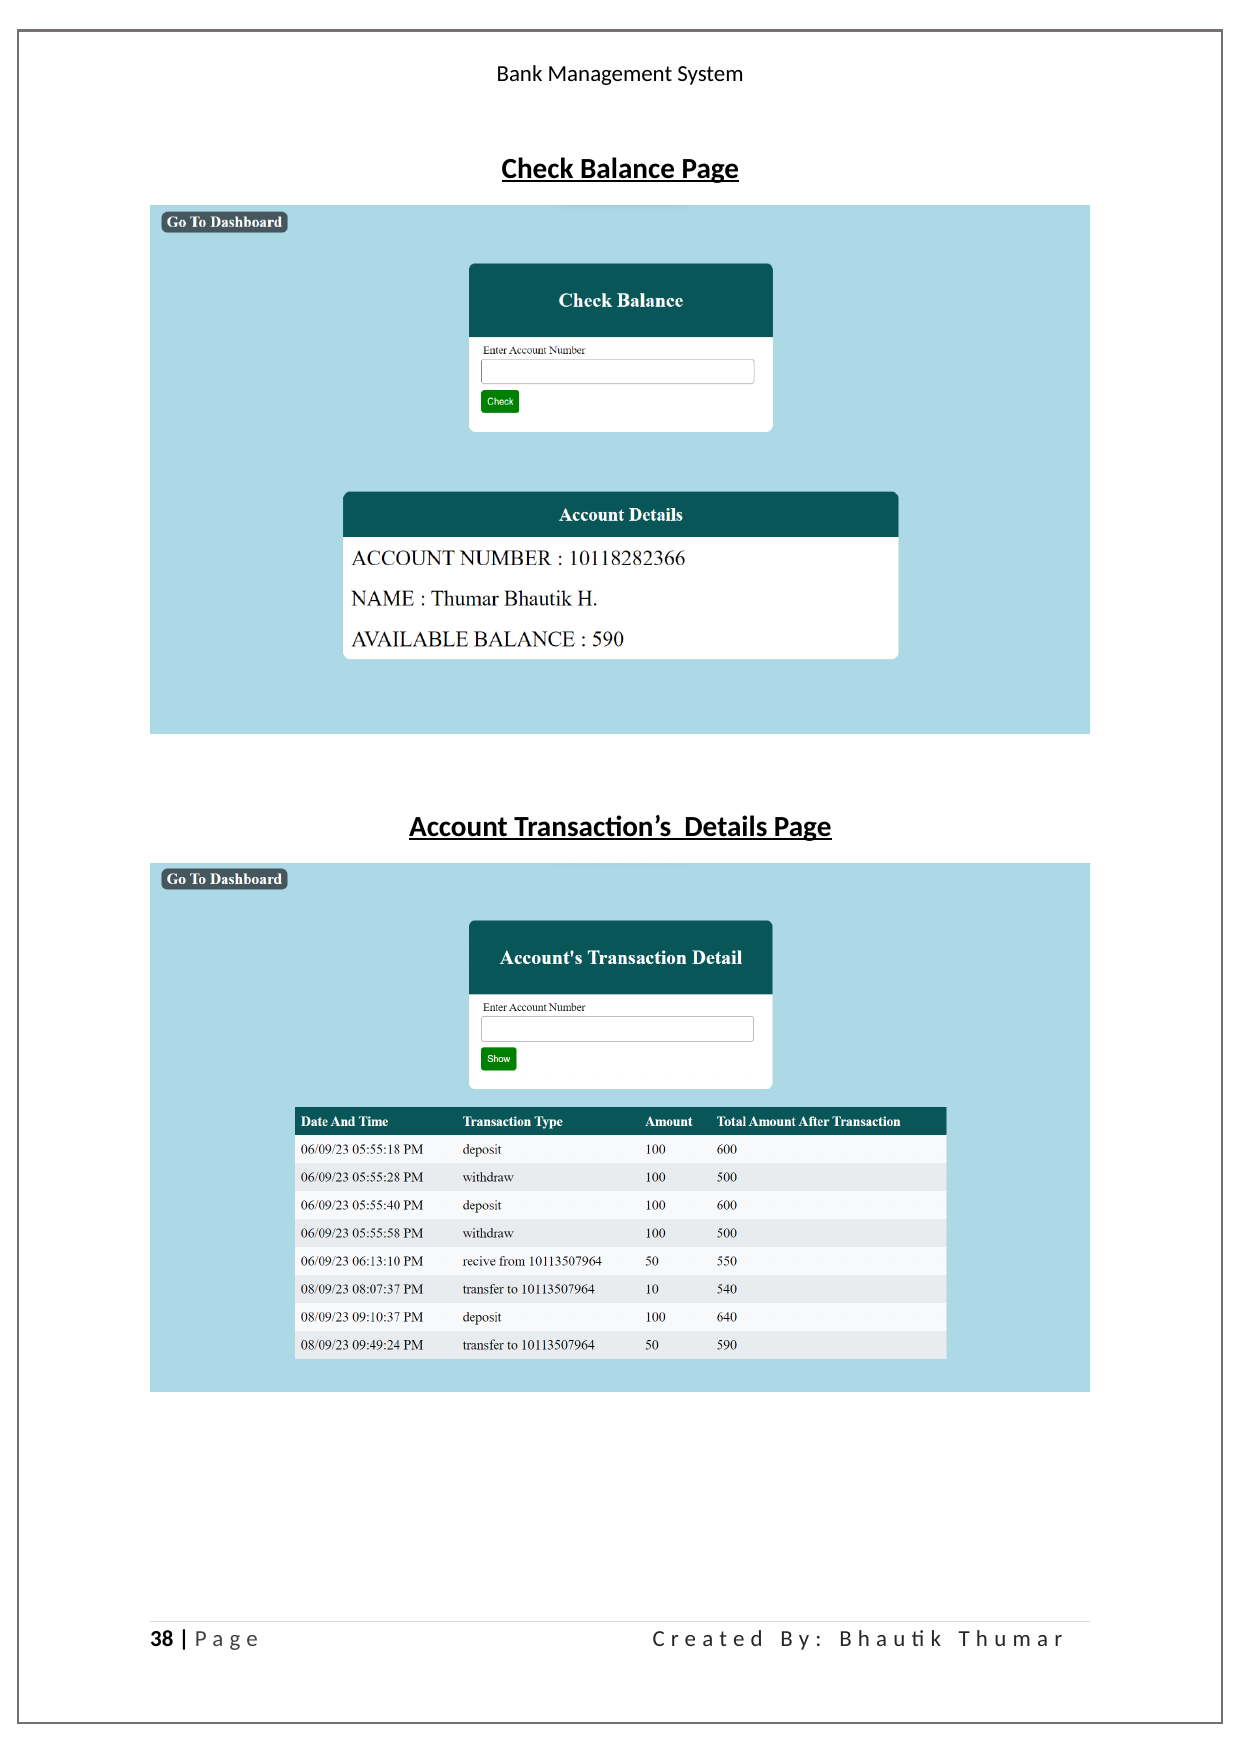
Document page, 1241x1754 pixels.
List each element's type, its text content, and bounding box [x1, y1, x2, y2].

picture [150, 863, 1091, 1392]
picture [150, 205, 1091, 734]
text Account Transaction’s Details Page [150, 808, 1090, 843]
text Check Balance Page [150, 150, 1090, 186]
